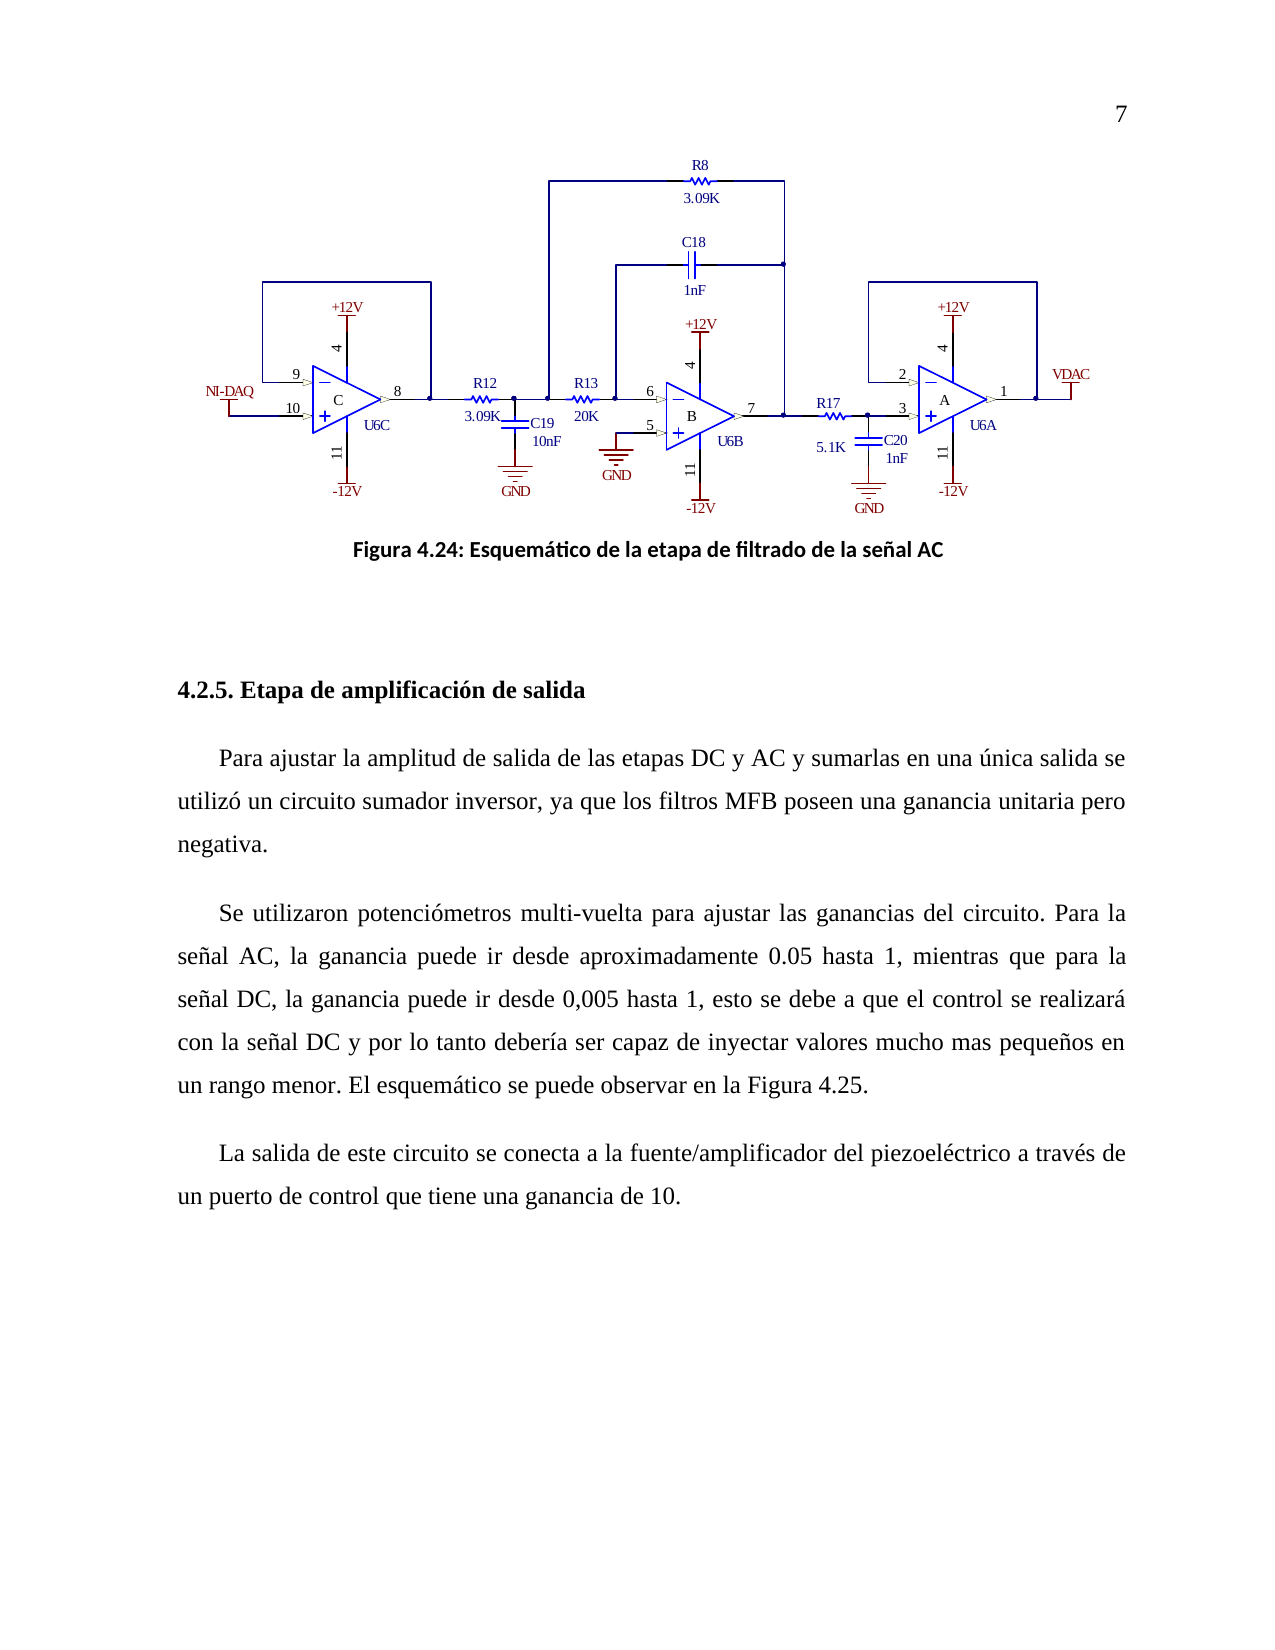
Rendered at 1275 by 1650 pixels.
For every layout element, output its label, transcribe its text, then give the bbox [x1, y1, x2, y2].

table_header Figura .: Esquemático de la etapa de filtrado de la señal AC [166, 148, 1131, 576]
text La salida de este circuito se conecta a la fuente/amplificador del piezoeléctrico a través de un puerto de control que tiene una ganancia de 10. [177, 1138, 1127, 1210]
subtitle Etapa de amplificación de salida [177, 675, 1127, 704]
text Para ajustar la amplitud de salida de las etapas DC y AC y sumarlas en una única salida se utilizó un circuito sumador inversor, ya que los filtros MFB poseen una ganancia unitaria pero negativa. [177, 743, 1127, 858]
